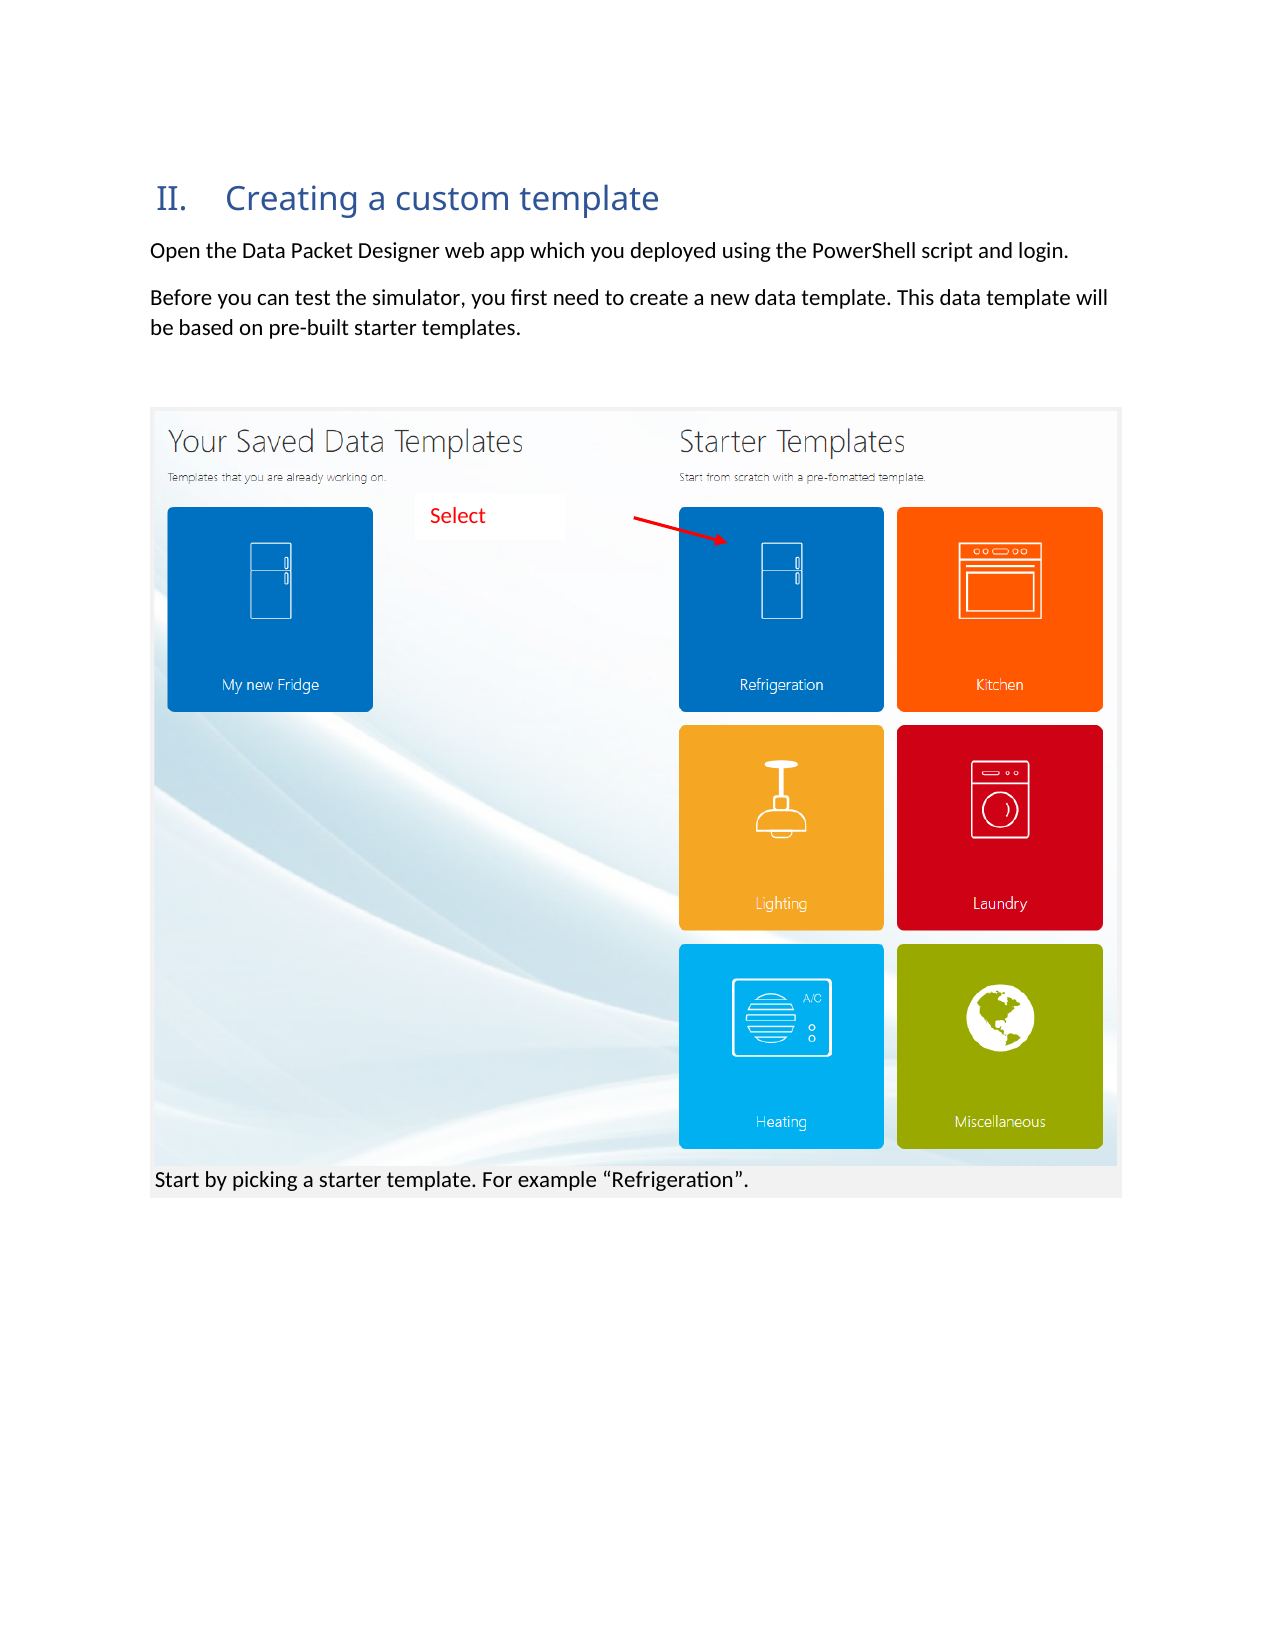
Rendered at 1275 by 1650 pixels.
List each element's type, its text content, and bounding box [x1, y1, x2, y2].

picture [154, 411, 1117, 1166]
text Open the Data Packet Designer web app which you deployed using the PowerShell script and login. [150, 236, 1125, 264]
subtitle Creating a custom template [187, 175, 1125, 220]
text Before you can test the simulator, you first need to create a new data template. This data template will be based on pre-built starter templates. [150, 283, 1125, 342]
table_header Start by picking a starter template. For example “Refrigeration”. [150, 407, 1122, 1198]
